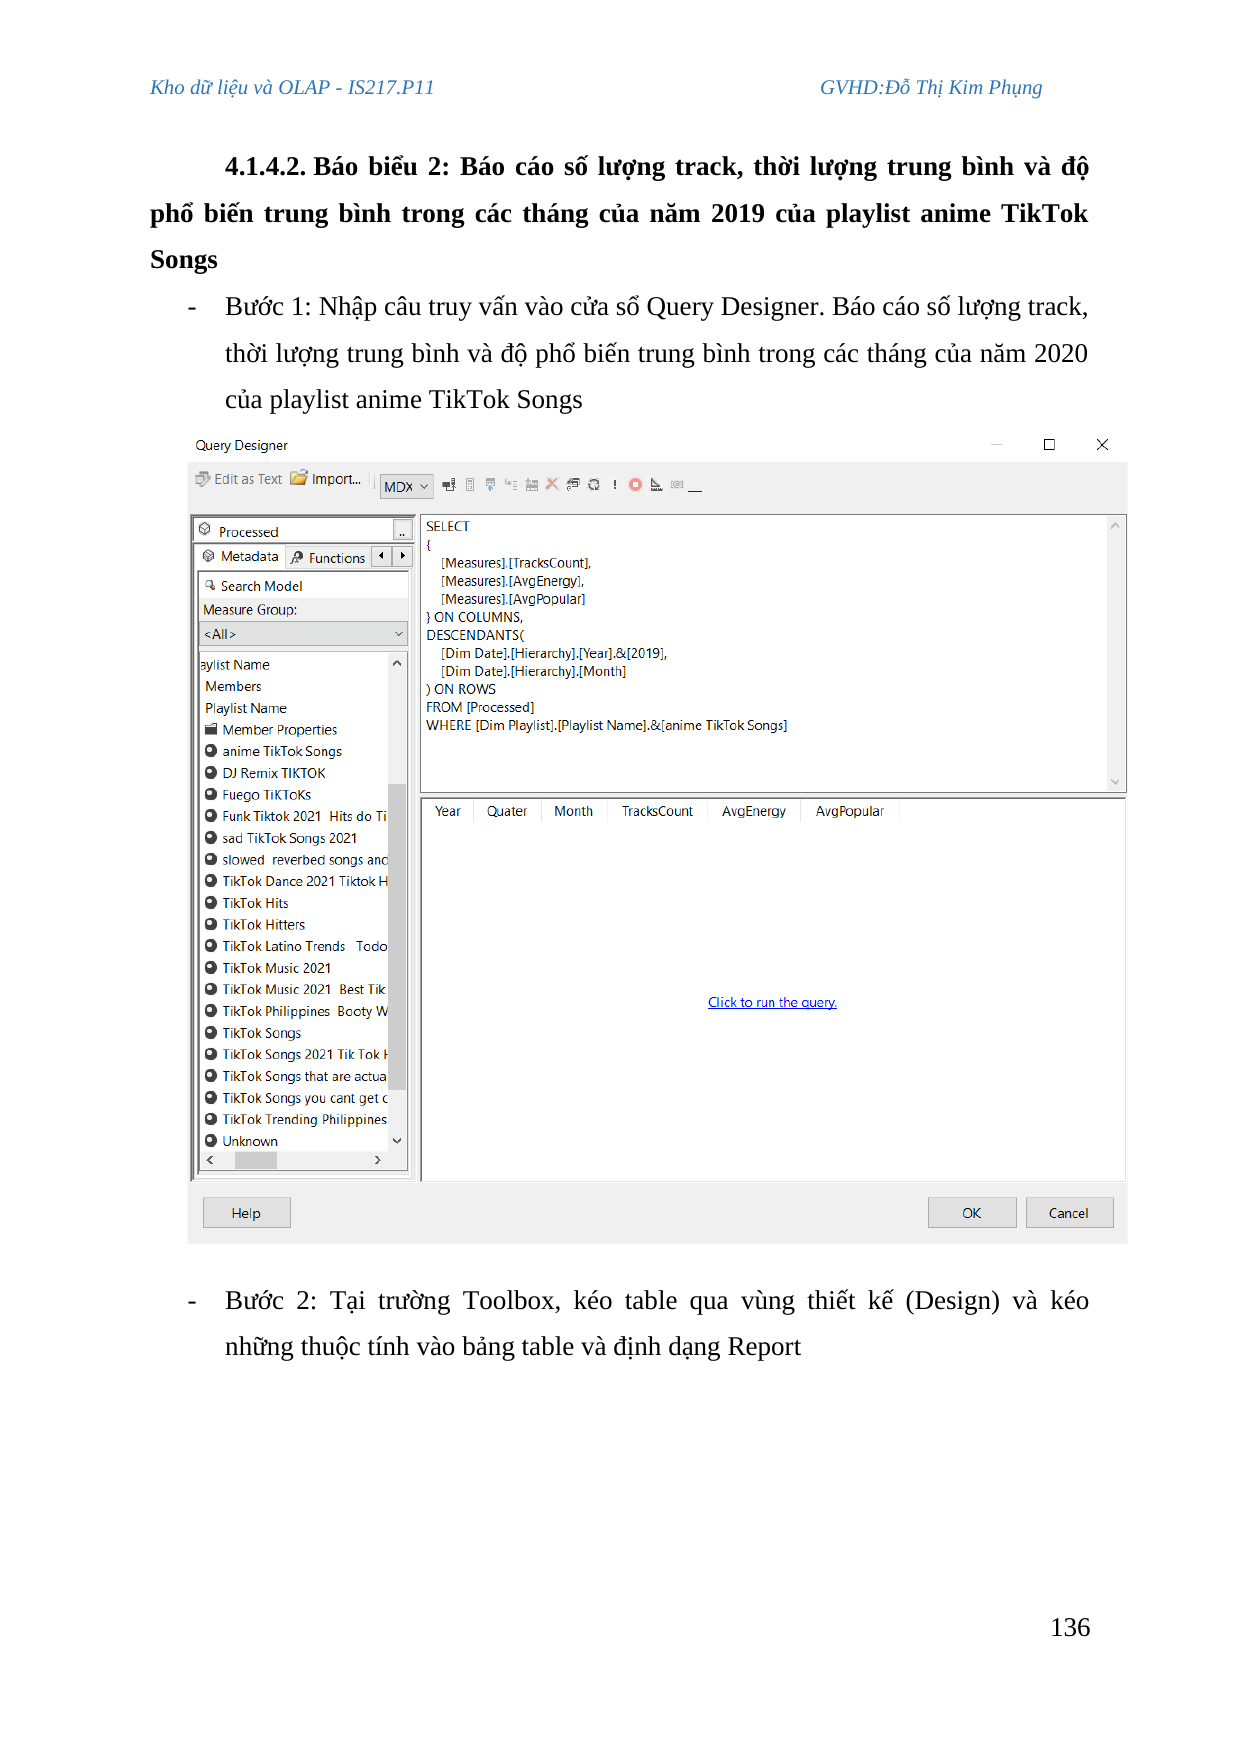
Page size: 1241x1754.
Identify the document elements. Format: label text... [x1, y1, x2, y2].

list Bước 1: Nhập câu truy vấn vào cửa sổ Query Designer. Báo cáo số lượng track, thời lượng trung bình và độ phổ biến trung bình trong các tháng của năm 2020 của playlist anime TikTok Songs [187, 290, 1090, 414]
subtitle Báo biểu 2: Báo cáo số lượng track, thời lượng trung bình và độ phổ biến trung bình trong các tháng của năm 2019 của playlist anime TikTok Songs [150, 150, 1090, 274]
list Bước 2: Tại trường Toolbox, kéo table qua vùng thiết kế (Design) và kéo những thuộc tính vào bảng table và định dạng Report [187, 1284, 1090, 1362]
picture [187, 430, 1128, 1244]
